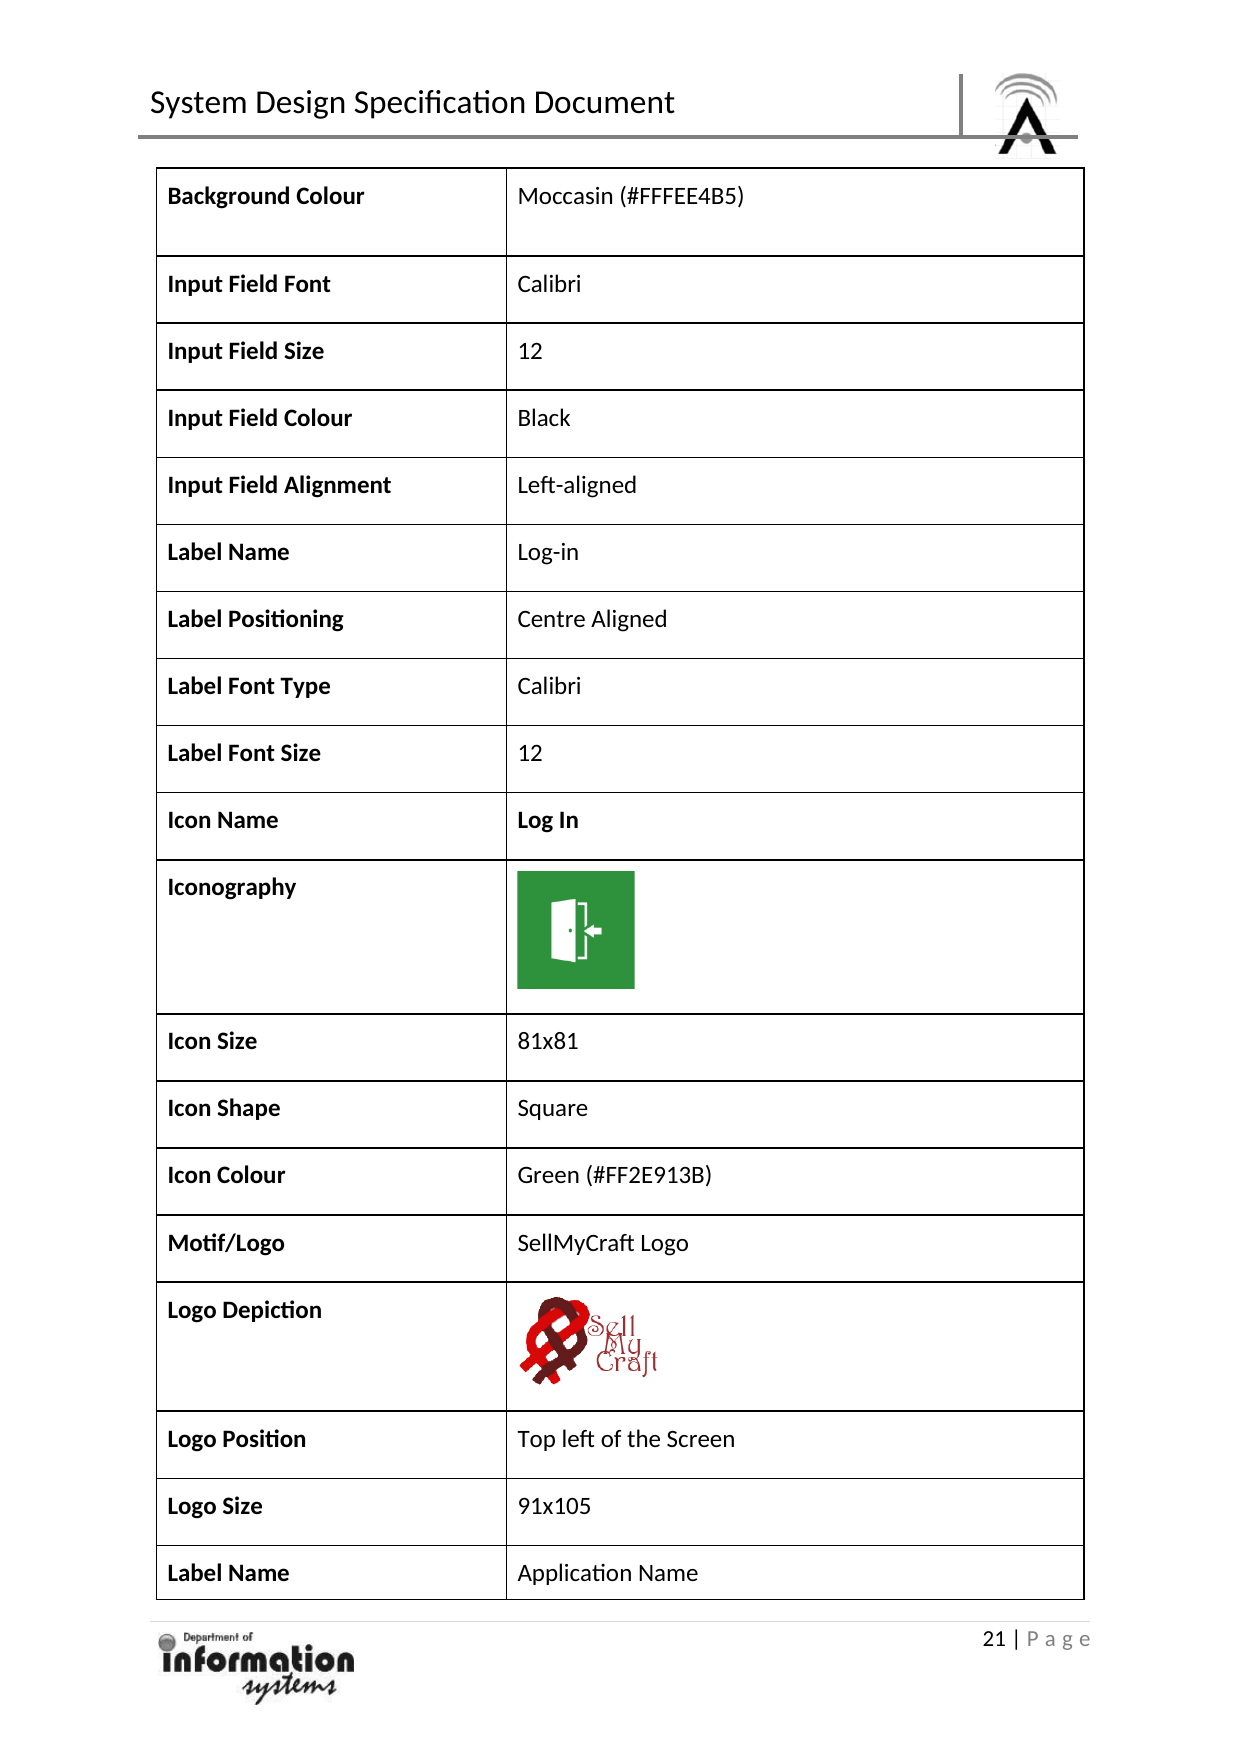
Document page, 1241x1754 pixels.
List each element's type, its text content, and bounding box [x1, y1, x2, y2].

table_cell Icon Colour [157, 1149, 506, 1214]
table_cell Black [507, 391, 1083, 456]
table_cell Label Font Type [157, 659, 506, 725]
table_cell Logo Position [157, 1412, 506, 1477]
table_cell Moccasin (#FFFEE4B5) [507, 169, 1083, 255]
table_cell Centre Aligned [507, 592, 1083, 658]
table_cell [507, 1283, 1083, 1410]
table_cell Label Font Size [157, 726, 506, 792]
table_cell Top left of the Screen [507, 1412, 1083, 1477]
picture [158, 1632, 354, 1705]
table_cell Green (#FF2E913B) [507, 1149, 1083, 1214]
table_cell 91x105 [507, 1479, 1083, 1544]
table_cell Calibri [507, 659, 1083, 725]
table_cell Logo Depiction [157, 1283, 506, 1410]
table_cell Left-aligned [507, 458, 1083, 523]
table_cell SellMyCraft Logo [507, 1216, 1083, 1281]
table_cell Application Name [507, 1546, 1083, 1598]
table_cell Input Field Colour [157, 391, 506, 456]
table_cell Background Colour [157, 169, 506, 255]
table_cell Log-in [507, 525, 1083, 591]
table_cell Log In [507, 793, 1083, 859]
table_cell Label Name [157, 1546, 506, 1598]
table_cell 12 [507, 324, 1083, 389]
table_cell Input Field Font [157, 257, 506, 322]
table_cell Icon Size [157, 1015, 506, 1080]
picture [517, 871, 635, 989]
table_cell Square [507, 1082, 1083, 1147]
table_cell Input Field Alignment [157, 458, 506, 523]
table_cell Motif/Logo [157, 1216, 506, 1281]
table_cell Logo Size [157, 1479, 506, 1544]
picture [517, 1293, 659, 1387]
table_cell Label Positioning [157, 592, 506, 658]
table_cell Input Field Size [157, 324, 506, 389]
table_cell Label Name [157, 525, 506, 591]
table_cell Icon Shape [157, 1082, 506, 1147]
table_cell Iconography [157, 861, 506, 1013]
table_cell 12 [507, 726, 1083, 792]
table_cell 81x81 [507, 1015, 1083, 1080]
table_cell Calibri [507, 257, 1083, 322]
table_cell [507, 861, 1083, 1013]
table_cell Icon Name [157, 793, 506, 859]
